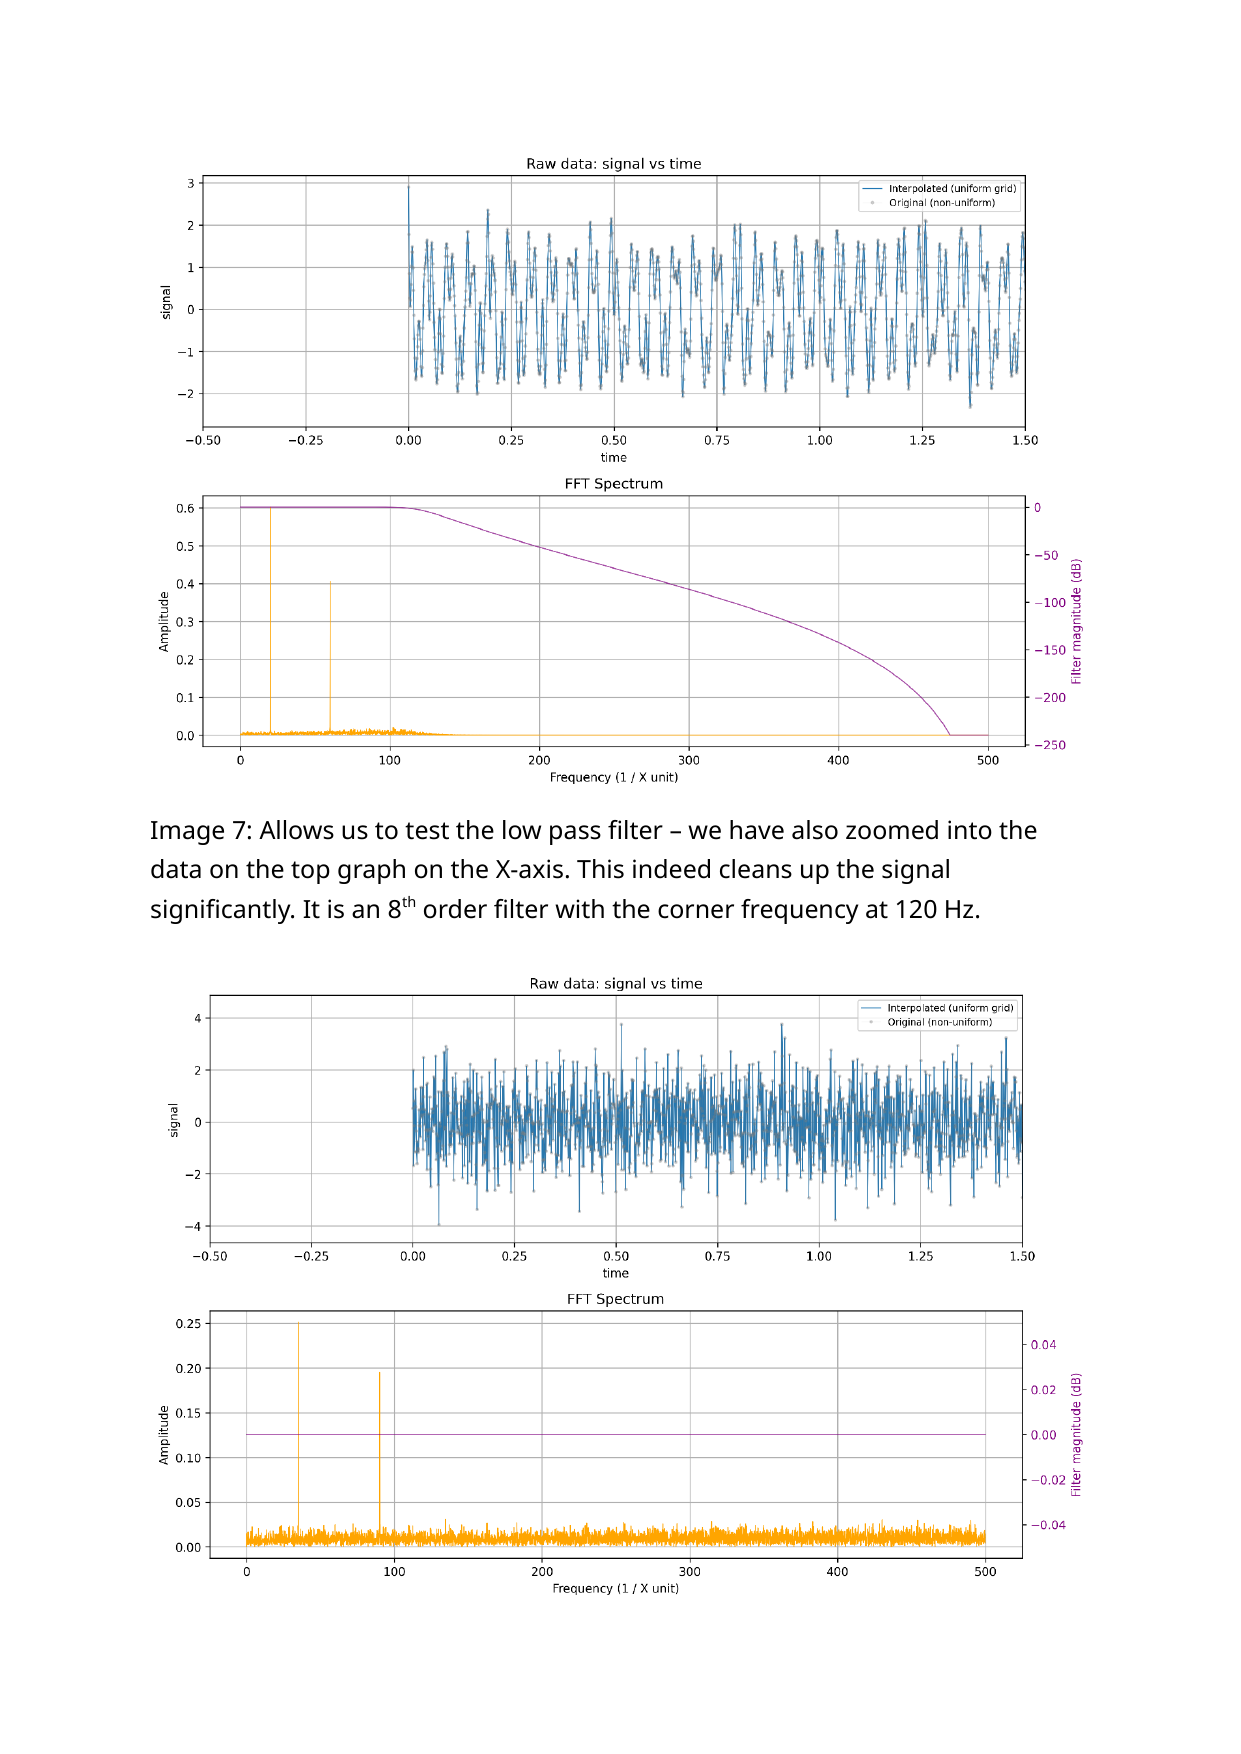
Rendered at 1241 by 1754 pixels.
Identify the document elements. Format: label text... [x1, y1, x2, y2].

text Image 7: Allows us to test the low pass filter – we have also zoomed into the data on the top graph on the X-axis. This indeed cleans up the signal significantly. It is an 8th order filter with the corner frequency at 120 Hz. [150, 813, 1090, 969]
picture [150, 969, 1091, 1603]
picture [150, 150, 1090, 792]
